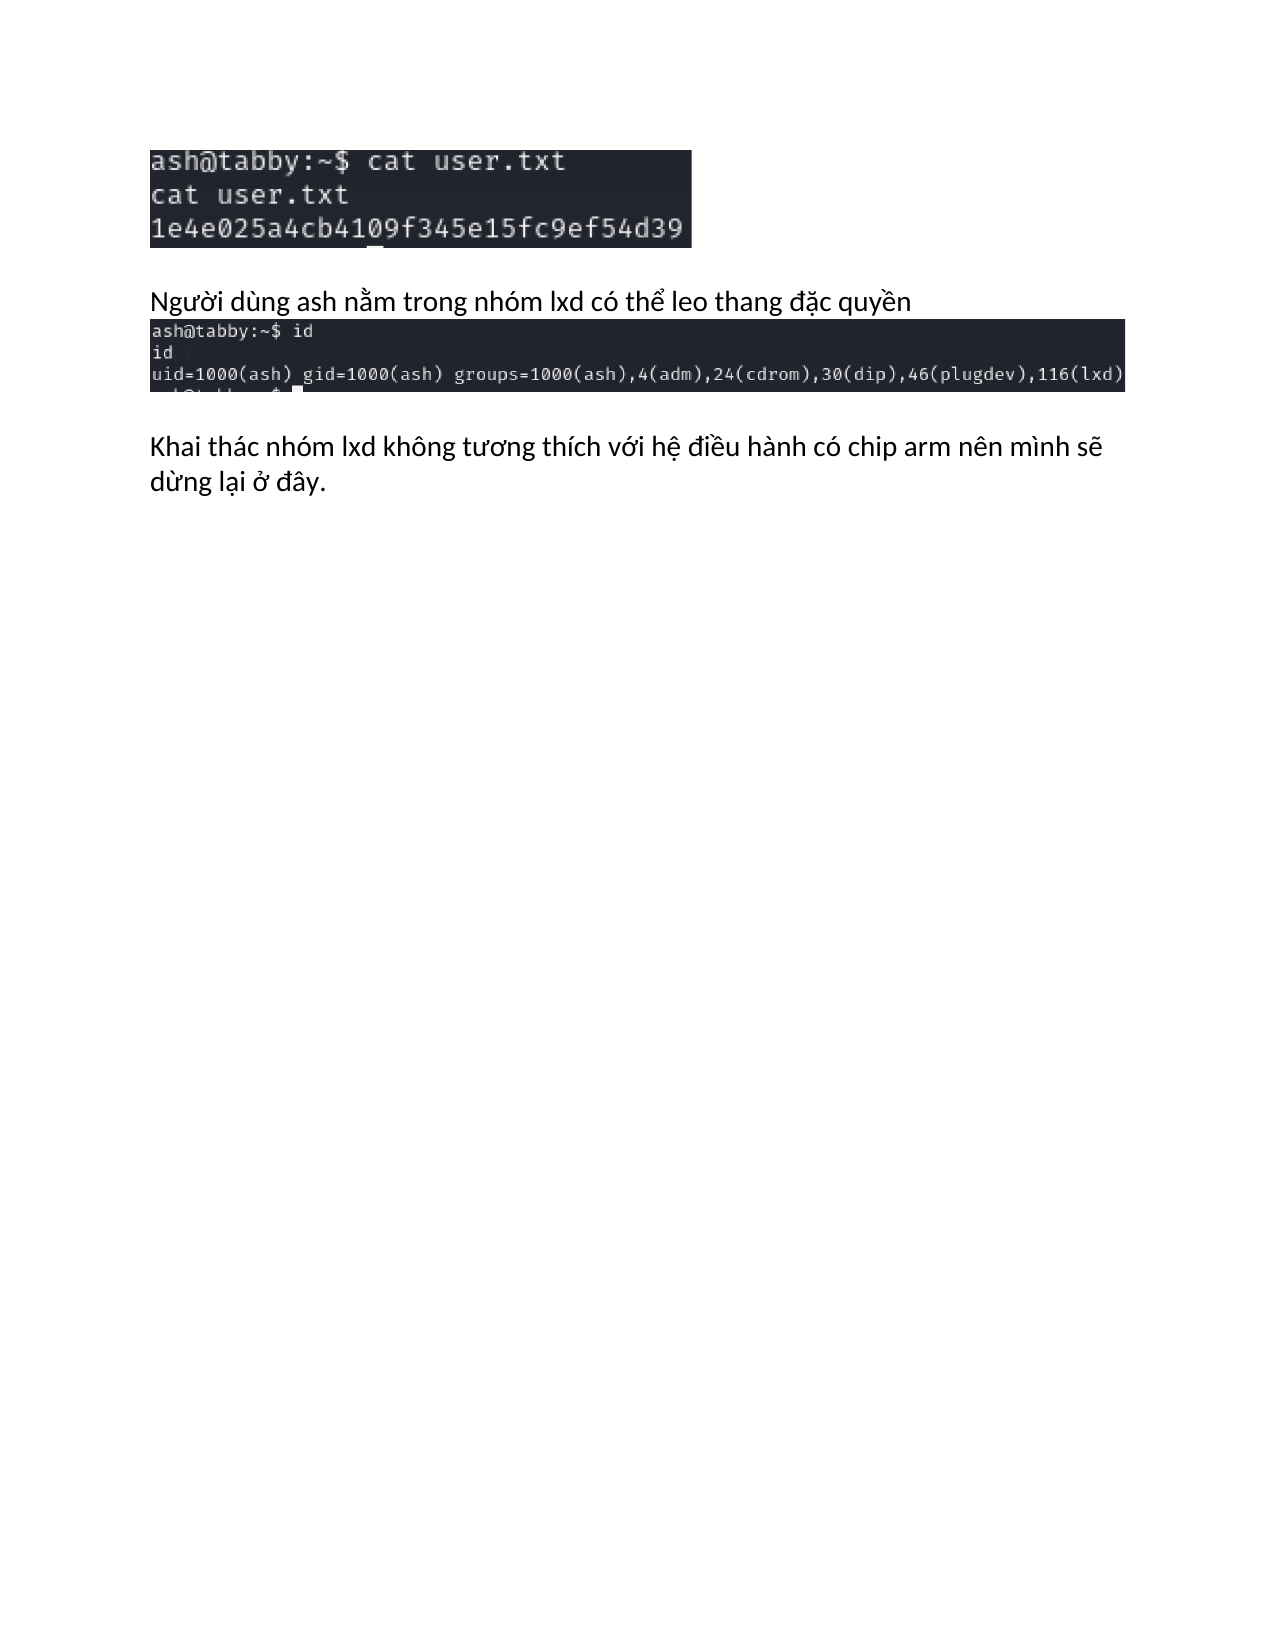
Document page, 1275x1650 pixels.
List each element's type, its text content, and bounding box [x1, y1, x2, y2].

text Khai thác nhóm lxd không tương thích với hệ điều hành có chip arm nên mình sẽ dừng lại ở đây. [150, 428, 1125, 499]
text Người dùng ash nằm trong nhóm lxd có thể leo thang đặc quyền [150, 283, 1125, 319]
picture [150, 150, 692, 248]
picture [150, 319, 1125, 392]
